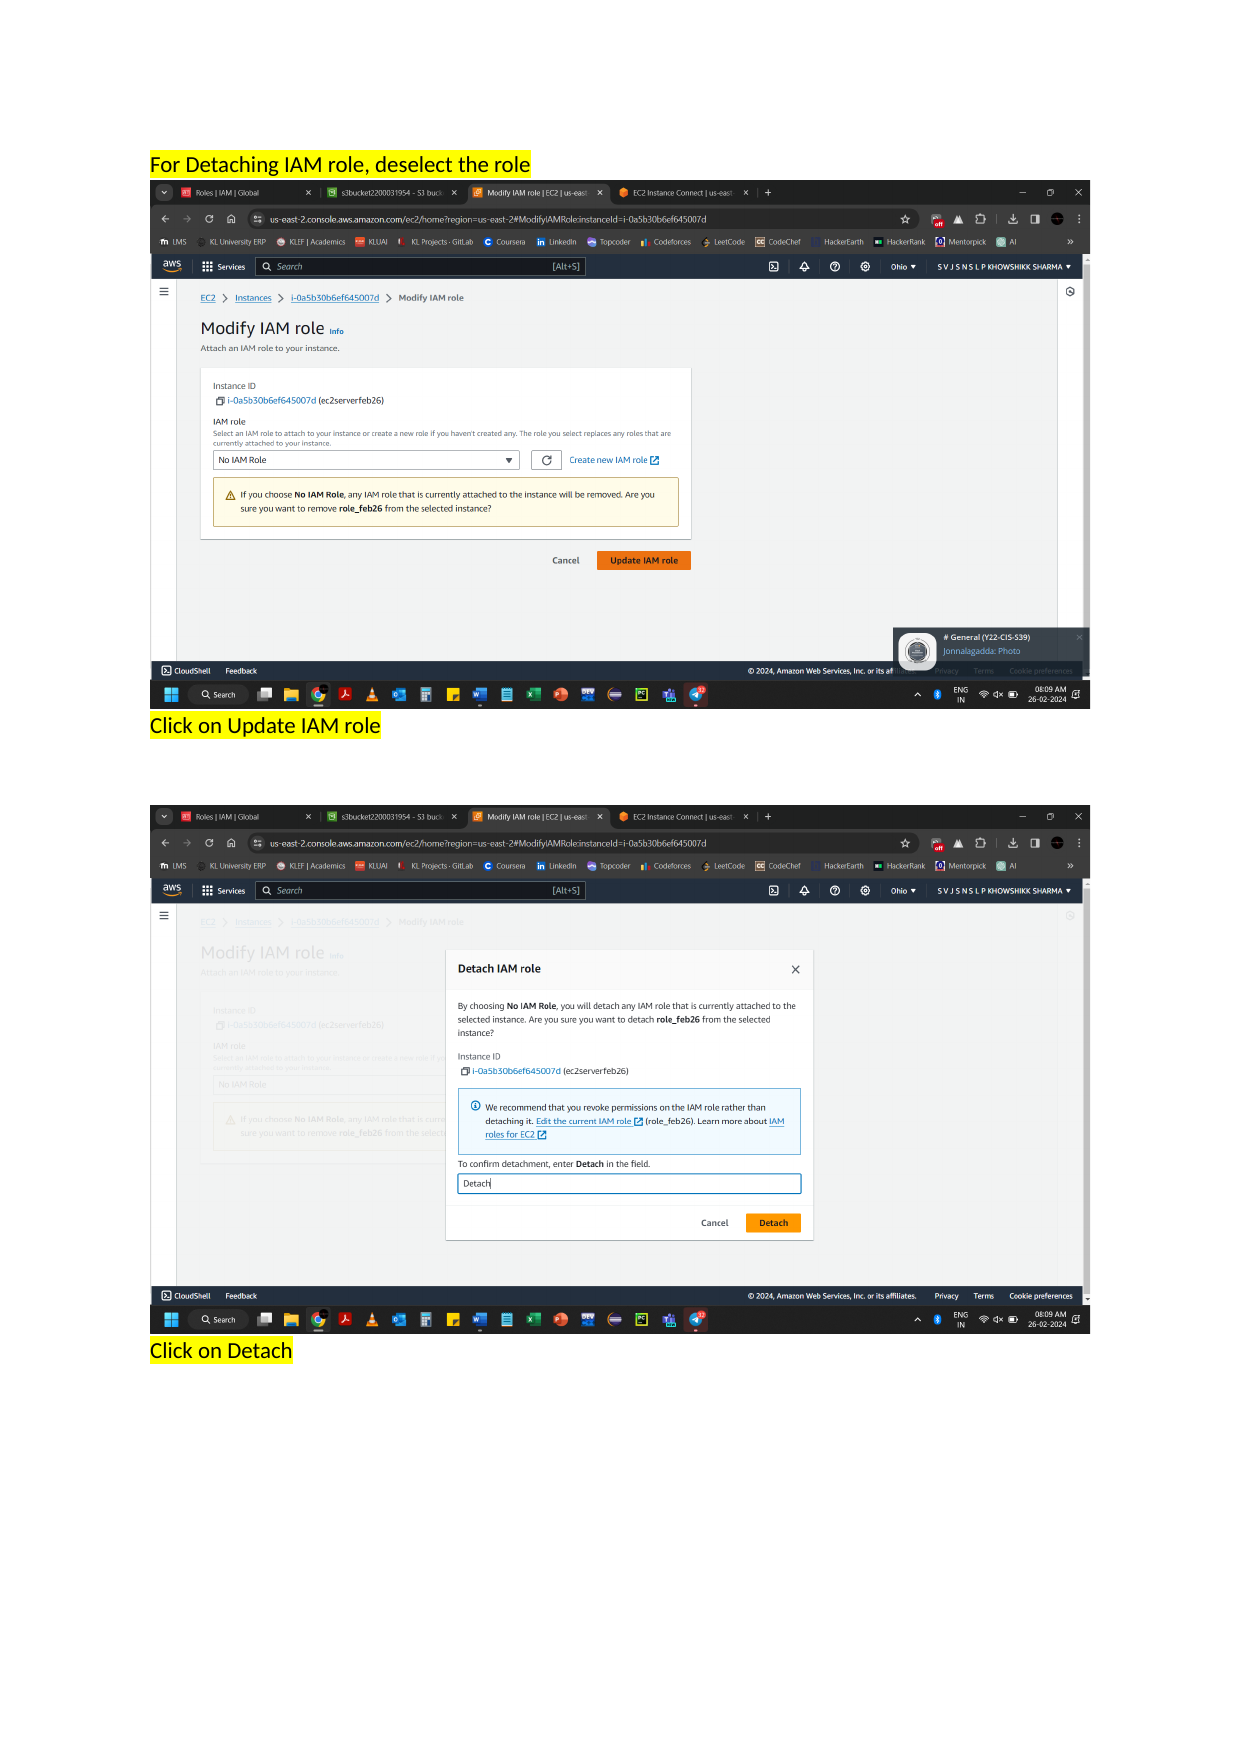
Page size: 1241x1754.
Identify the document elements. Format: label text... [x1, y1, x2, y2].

text For Detaching IAM role, deselect the role Click on Update IAM role [150, 709, 1090, 739]
text Click on Detach [150, 1334, 1090, 1364]
picture [150, 180, 1091, 709]
text For Detaching IAM role, deselect the role Click on Update IAM role [150, 150, 1090, 180]
picture [150, 805, 1091, 1334]
